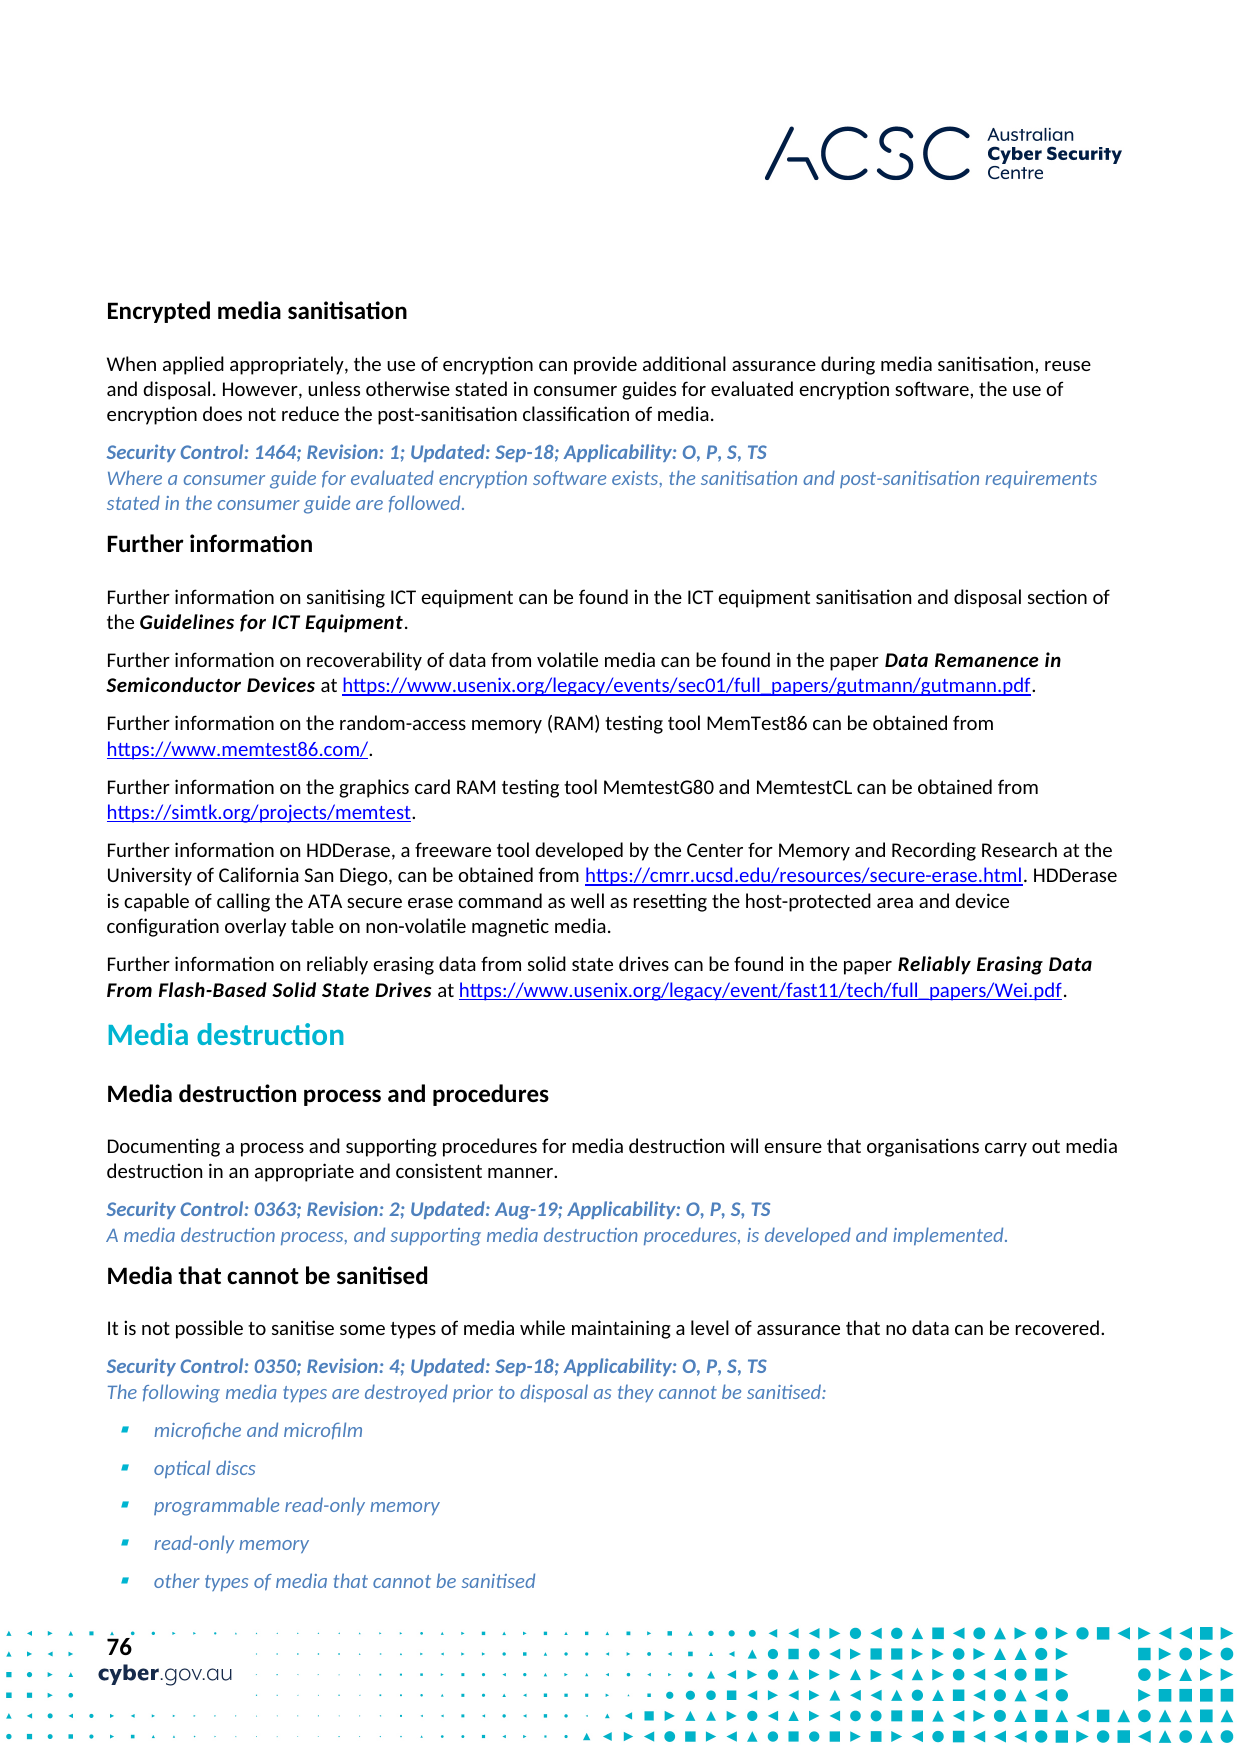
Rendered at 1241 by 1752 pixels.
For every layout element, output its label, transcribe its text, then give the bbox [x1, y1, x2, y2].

picture [0, 1624, 1237, 1747]
text optical discs [118, 1455, 1122, 1480]
text Further information on HDDerase, a freeware tool developed by the Center for Memory and Recording Research at the University of California San Diego, can be obtained from https://cmrr.ucsd.edu/resources/secure-erase.html. HDDerase is capable of calling the ATA secure erase command as well as resetting the host-protected area and device configuration overlay table on non-volatile magnetic media. [106, 837, 1122, 939]
text Documenting a process and supporting procedures for media destruction will ensure that organisations carry out media destruction in an appropriate and consistent manner. [106, 1133, 1122, 1184]
text Further information on reliably erasing data from solid state drives can be found in the paper Reliably Erasing Data From Flash-Based Solid State Drives at https://www.usenix.org/legacy/event/fast11/tech/full_papers/Wei.pdf. [106, 951, 1122, 1002]
text Further information on sanitising ICT equipment can be found in the ICT equipment sanitisation and disposal section of the Guidelines for ICT Equipment. [106, 584, 1122, 635]
text Further information on recoverability of data from volatile media can be found in the paper Data Remanence in Semiconductor Devices at https://www.usenix.org/legacy/events/sec01/full_papers/gutmann/gutmann.pdf. [106, 647, 1122, 698]
text It is not possible to sanitise some types of media while maintaining a level of assurance that no data can be recovered. [106, 1316, 1122, 1341]
text programmable read-only memory [118, 1493, 1122, 1518]
text Where a consumer guide for evaluated encryption software exists, the sanitisation and post-sanitisation requirements stated in the consumer guide are followed. [106, 465, 1122, 516]
subtitle Further information [106, 528, 1122, 559]
text Further information on the graphics card RAM testing tool MemtestG80 and MemtestCL can be obtained from https://simtk.org/projects/memtest. [106, 774, 1122, 825]
picture [0, 0, 1240, 317]
subtitle Media that cannot be sanitised [106, 1260, 1122, 1291]
subtitle Media destruction [106, 1015, 1122, 1053]
text microfiche and microfilm [118, 1417, 1122, 1442]
text When applied appropriately, the use of encryption can provide additional assurance during media sanitisation, reuse and disposal. However, unless otherwise stated in consumer guides for evaluated encryption software, the use of encryption does not reduce the post-sanitisation classification of media. [106, 351, 1122, 427]
text The following media types are destroyed prior to disposal as they cannot be sanitised: [106, 1379, 1122, 1404]
subtitle Security Control: 0350; Revision: 4; Updated: Sep-18; Applicability: O, P, S, TS [106, 1353, 1122, 1379]
text read-only memory [118, 1531, 1122, 1556]
subtitle Encrypted media sanitisation [106, 295, 1122, 326]
subtitle Security Control: 0363; Revision: 2; Updated: Aug-19; Applicability: O, P, S, TS [106, 1197, 1122, 1222]
text A media destruction process, and supporting media destruction procedures, is developed and implemented. [106, 1222, 1122, 1247]
subtitle Security Control: 1464; Revision: 1; Updated: Sep-18; Applicability: O, P, S, TS [106, 439, 1122, 465]
subtitle Media destruction process and procedures [106, 1078, 1122, 1108]
text Further information on the random-access memory (RAM) testing tool MemTest86 can be obtained from https://www.memtest86.com/. [106, 711, 1122, 761]
text other types of media that cannot be sanitised [118, 1568, 1122, 1594]
